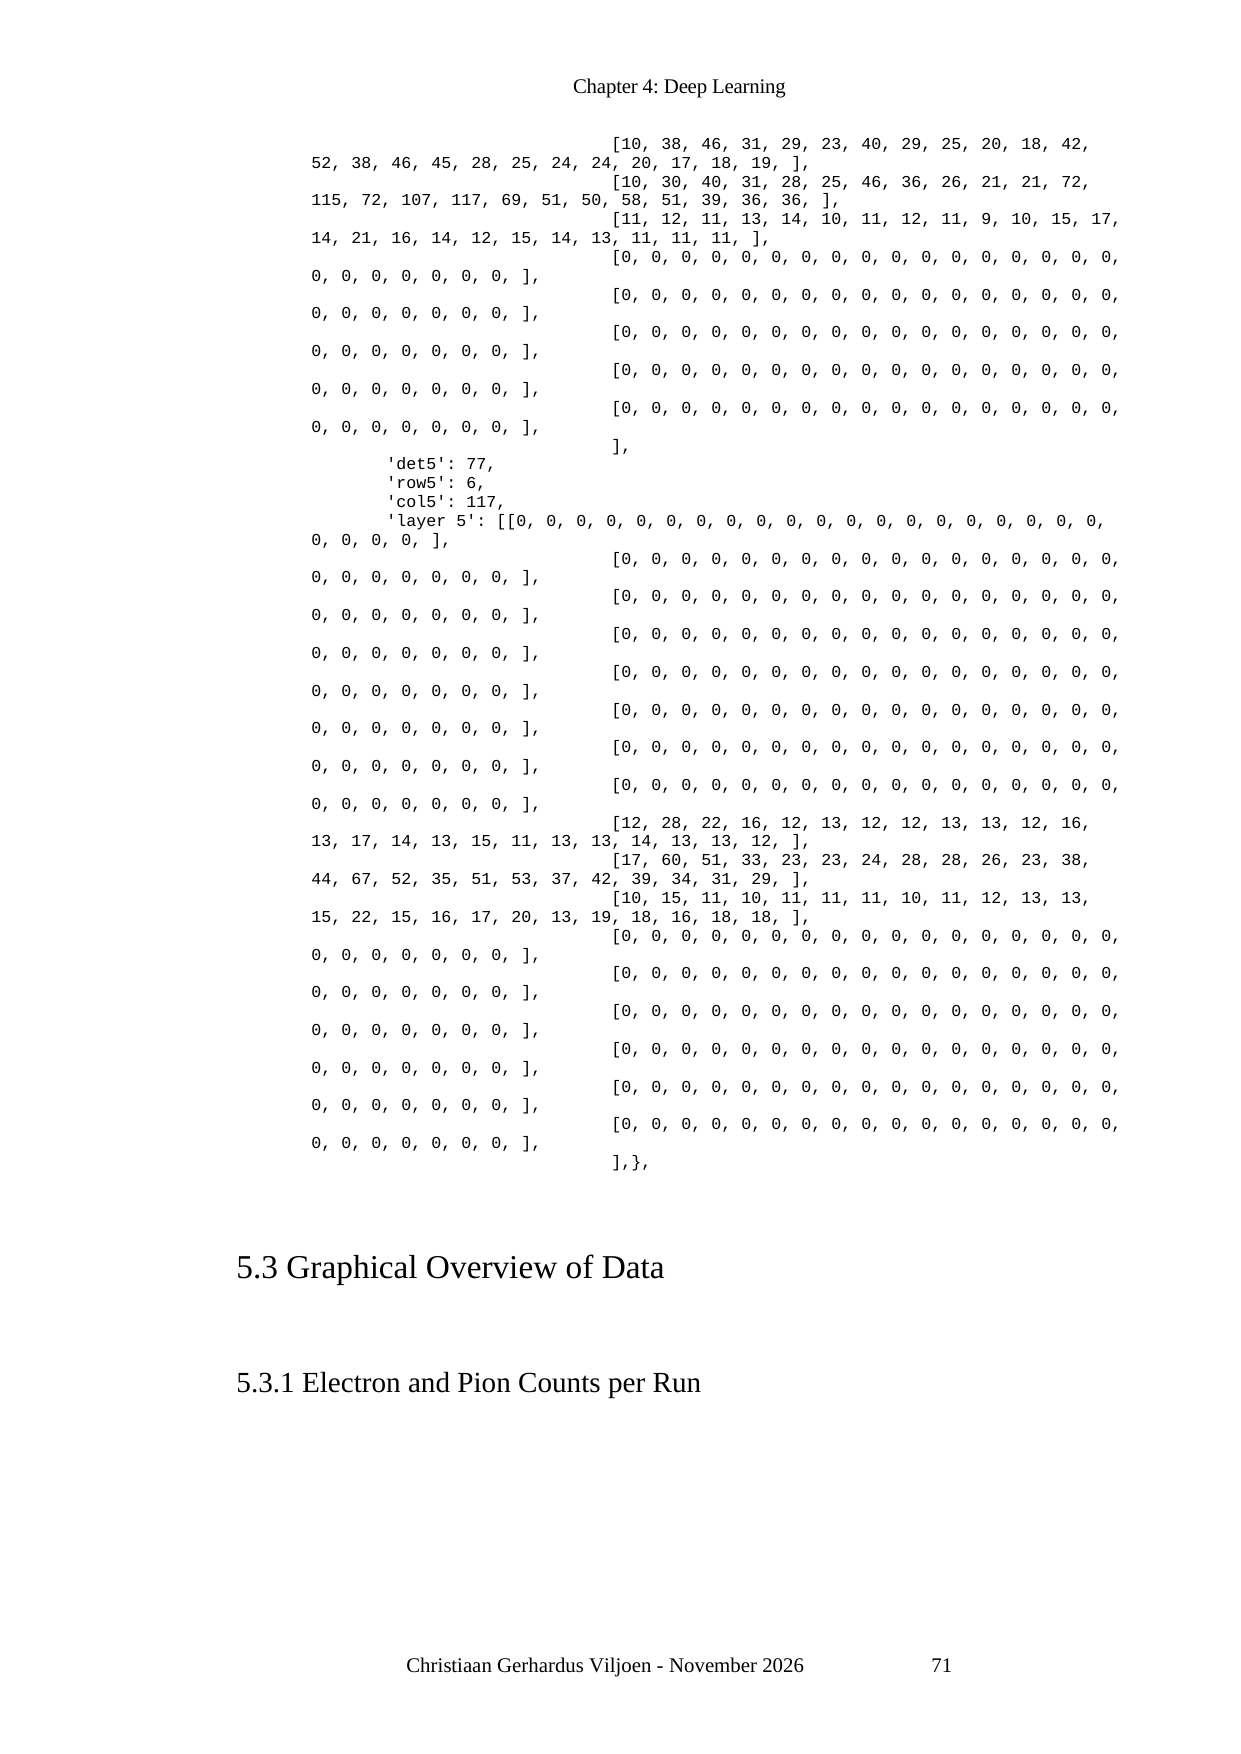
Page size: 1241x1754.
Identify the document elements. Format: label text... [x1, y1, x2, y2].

text [0, 0, 0, 0, 0, 0, 0, 0, 0, 0, 0, 0, 0, 0, 0, 0, 0, 0, 0, 0, 0, 0, 0, 0, ], [311, 626, 1122, 663]
text [0, 0, 0, 0, 0, 0, 0, 0, 0, 0, 0, 0, 0, 0, 0, 0, 0, 0, 0, 0, 0, 0, 0, 0, ], [311, 663, 1122, 701]
text [0, 0, 0, 0, 0, 0, 0, 0, 0, 0, 0, 0, 0, 0, 0, 0, 0, 0, 0, 0, 0, 0, 0, 0, ], [311, 739, 1122, 776]
text [0, 0, 0, 0, 0, 0, 0, 0, 0, 0, 0, 0, 0, 0, 0, 0, 0, 0, 0, 0, 0, 0, 0, 0, ], [311, 965, 1122, 1003]
text ],}, [311, 1153, 1122, 1172]
text [0, 0, 0, 0, 0, 0, 0, 0, 0, 0, 0, 0, 0, 0, 0, 0, 0, 0, 0, 0, 0, 0, 0, 0, ], [311, 1116, 1122, 1153]
text [0, 0, 0, 0, 0, 0, 0, 0, 0, 0, 0, 0, 0, 0, 0, 0, 0, 0, 0, 0, 0, 0, 0, 0, ], [311, 248, 1122, 286]
subtitle Graphical Overview of Data [236, 1248, 1122, 1286]
text [0, 0, 0, 0, 0, 0, 0, 0, 0, 0, 0, 0, 0, 0, 0, 0, 0, 0, 0, 0, 0, 0, 0, 0, ], [311, 1078, 1122, 1116]
text 'layer 5': [[0, 0, 0, 0, 0, 0, 0, 0, 0, 0, 0, 0, 0, 0, 0, 0, 0, 0, 0, 0, 0, 0, 0, 0, ], [311, 512, 1122, 550]
text [17, 60, 51, 33, 23, 23, 24, 28, 28, 26, 23, 38, 44, 67, 52, 35, 51, 53, 37, 42, 39, 34, 31, 29, ], [311, 852, 1122, 889]
subtitle Electron and Pion Counts per Run [236, 1365, 1122, 1398]
text [0, 0, 0, 0, 0, 0, 0, 0, 0, 0, 0, 0, 0, 0, 0, 0, 0, 0, 0, 0, 0, 0, 0, 0, ], [311, 362, 1122, 399]
text [0, 0, 0, 0, 0, 0, 0, 0, 0, 0, 0, 0, 0, 0, 0, 0, 0, 0, 0, 0, 0, 0, 0, 0, ], [311, 324, 1122, 362]
text 'row5': 6, [311, 475, 1122, 494]
text 'det5': 77, [311, 456, 1122, 475]
text [10, 38, 46, 31, 29, 23, 40, 29, 25, 20, 18, 42, 52, 38, 46, 45, 28, 25, 24, 24, 20, 17, 18, 19, ], [311, 135, 1122, 173]
text [0, 0, 0, 0, 0, 0, 0, 0, 0, 0, 0, 0, 0, 0, 0, 0, 0, 0, 0, 0, 0, 0, 0, 0, ], [311, 286, 1122, 324]
text [0, 0, 0, 0, 0, 0, 0, 0, 0, 0, 0, 0, 0, 0, 0, 0, 0, 0, 0, 0, 0, 0, 0, 0, ], [311, 399, 1122, 437]
text [10, 30, 40, 31, 28, 25, 46, 36, 26, 21, 21, 72, 115, 72, 107, 117, 69, 51, 50, 58, 51, 39, 36, 36, ], [311, 173, 1122, 211]
text [12, 28, 22, 16, 12, 13, 12, 12, 13, 13, 12, 16, 13, 17, 14, 13, 15, 11, 13, 13, 14, 13, 13, 12, ], [311, 814, 1122, 852]
text [0, 0, 0, 0, 0, 0, 0, 0, 0, 0, 0, 0, 0, 0, 0, 0, 0, 0, 0, 0, 0, 0, 0, 0, ], [311, 588, 1122, 626]
text [0, 0, 0, 0, 0, 0, 0, 0, 0, 0, 0, 0, 0, 0, 0, 0, 0, 0, 0, 0, 0, 0, 0, 0, ], [311, 776, 1122, 814]
text [11, 12, 11, 13, 14, 10, 11, 12, 11, 9, 10, 15, 17, 14, 21, 16, 14, 12, 15, 14, 13, 11, 11, 11, ], [311, 211, 1122, 248]
text 'col5': 117, [311, 494, 1122, 512]
text [0, 0, 0, 0, 0, 0, 0, 0, 0, 0, 0, 0, 0, 0, 0, 0, 0, 0, 0, 0, 0, 0, 0, 0, ], [311, 701, 1122, 739]
text ], [311, 437, 1122, 456]
text [0, 0, 0, 0, 0, 0, 0, 0, 0, 0, 0, 0, 0, 0, 0, 0, 0, 0, 0, 0, 0, 0, 0, 0, ], [311, 927, 1122, 965]
text [0, 0, 0, 0, 0, 0, 0, 0, 0, 0, 0, 0, 0, 0, 0, 0, 0, 0, 0, 0, 0, 0, 0, 0, ], [311, 1003, 1122, 1040]
text [0, 0, 0, 0, 0, 0, 0, 0, 0, 0, 0, 0, 0, 0, 0, 0, 0, 0, 0, 0, 0, 0, 0, 0, ], [311, 1040, 1122, 1078]
text [10, 15, 11, 10, 11, 11, 11, 10, 11, 12, 13, 13, 15, 22, 15, 16, 17, 20, 13, 19, 18, 16, 18, 18, ], [311, 889, 1122, 927]
text [0, 0, 0, 0, 0, 0, 0, 0, 0, 0, 0, 0, 0, 0, 0, 0, 0, 0, 0, 0, 0, 0, 0, 0, ], [311, 550, 1122, 588]
